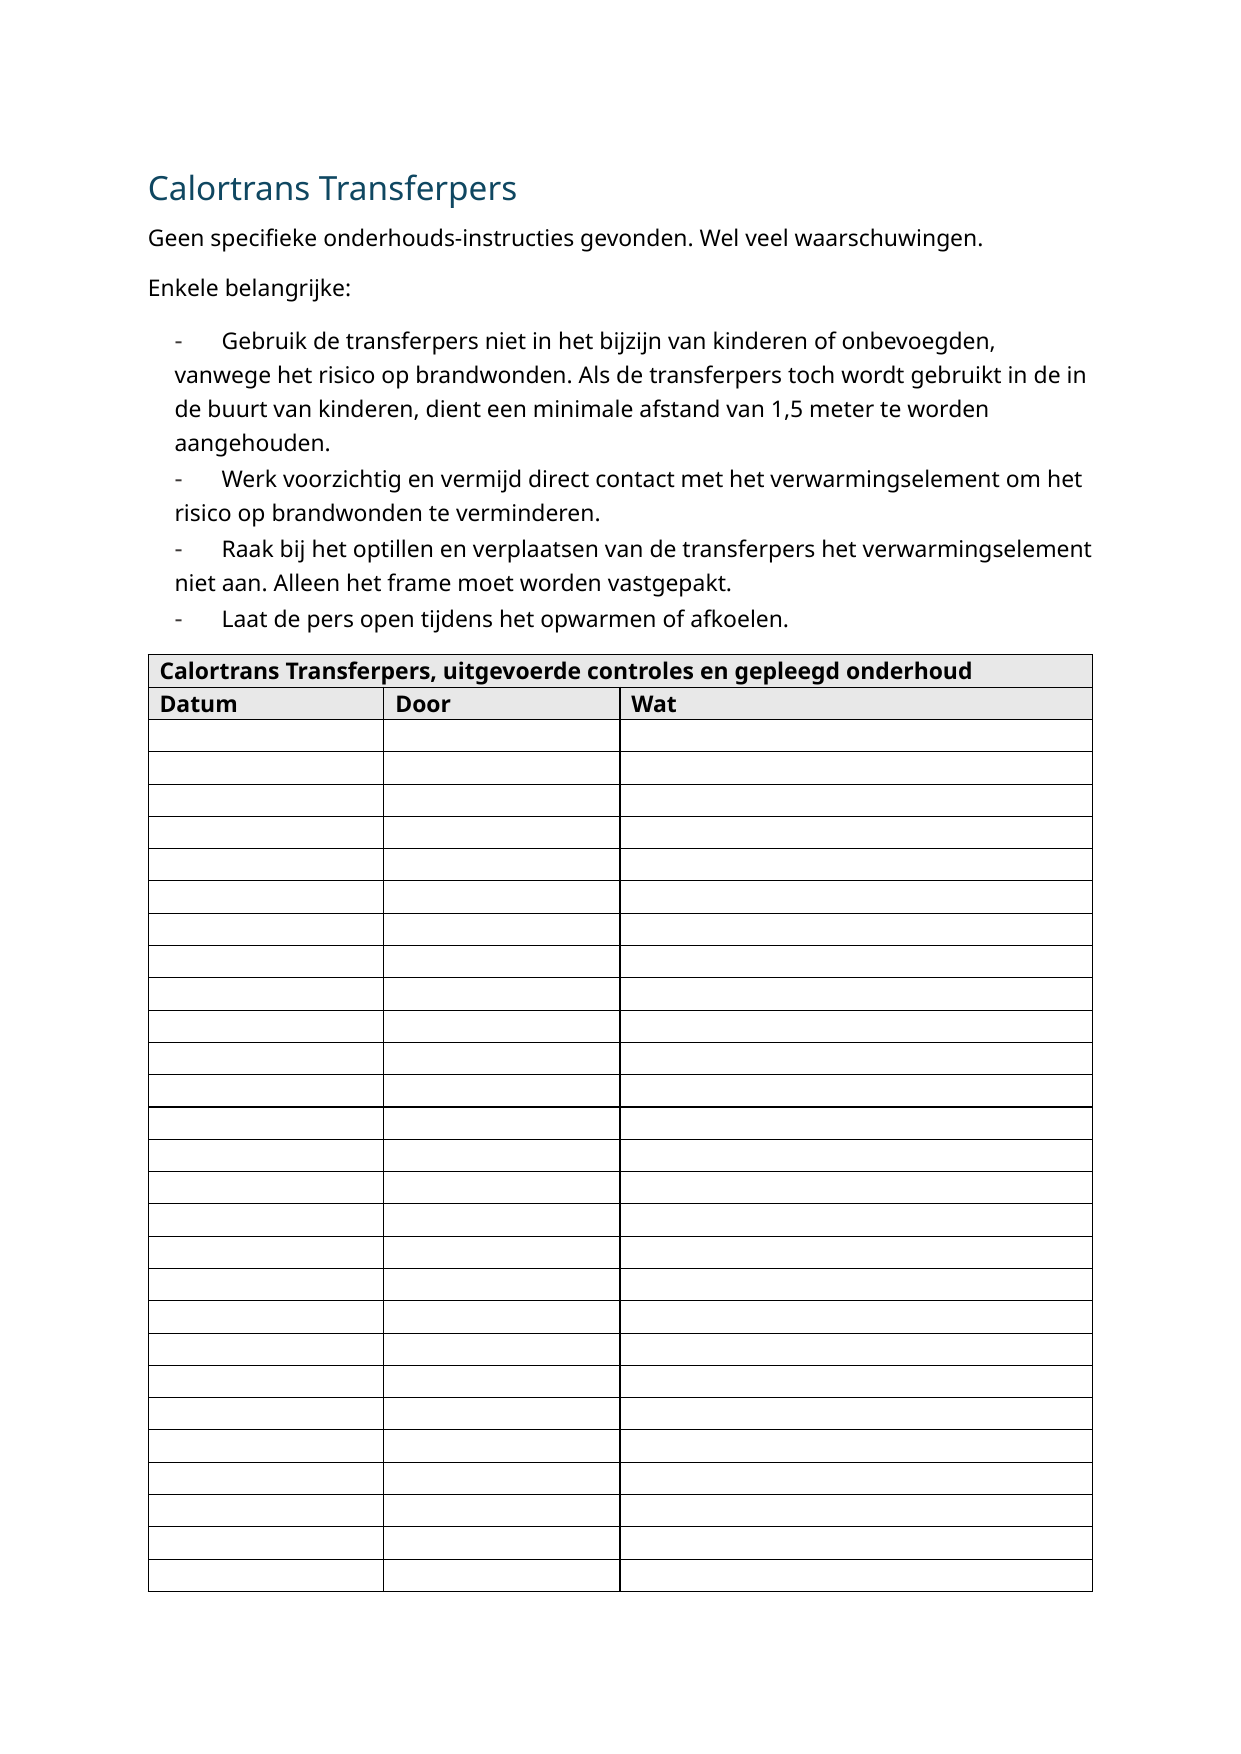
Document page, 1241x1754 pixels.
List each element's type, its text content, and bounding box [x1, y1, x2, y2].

table_cell [621, 1108, 1092, 1139]
list Raak bij het optillen en verplaatsen van de transferpers het verwarmingselement niet aan. Alleen het frame moet worden vastgepakt. [174, 531, 1093, 598]
list Werk voorzichtig en vermijd direct contact met het verwarmingselement om het risico op brandwonden te verminderen. [174, 460, 1093, 528]
table_cell [149, 1140, 383, 1171]
table_cell [621, 720, 1092, 751]
table_cell [621, 849, 1092, 880]
table_cell [384, 1269, 619, 1300]
table_cell [384, 1204, 619, 1236]
table_cell [621, 1495, 1092, 1526]
table_cell [621, 752, 1092, 783]
table_cell [149, 849, 383, 880]
table_cell [621, 1204, 1092, 1236]
table_cell Door [384, 688, 619, 719]
table_cell [384, 1172, 619, 1203]
table_cell [384, 1463, 619, 1494]
table_cell [149, 1269, 383, 1300]
table_cell [384, 752, 619, 783]
table_cell Datum [149, 688, 383, 719]
table_cell [149, 1463, 383, 1494]
table_cell [149, 1366, 383, 1397]
table_cell [621, 1334, 1092, 1365]
table_cell [384, 1043, 619, 1074]
table_cell [621, 817, 1092, 848]
list Gebruik de transferpers niet in het bijzijn van kinderen of onbevoegden, vanwege het risico op brandwonden. Als de transferpers toch wordt gebruikt in de in de buurt van kinderen, dient een minimale afstand van 1,5 meter te worden aangehouden. [174, 322, 1093, 458]
table_cell [621, 1043, 1092, 1074]
table_cell [621, 1463, 1092, 1494]
table_cell [149, 817, 383, 848]
table_cell [621, 1140, 1092, 1171]
table_cell [384, 1560, 619, 1591]
table_cell [384, 1495, 619, 1526]
table_cell [149, 1108, 383, 1139]
table_cell [384, 1075, 619, 1106]
table_cell [621, 1560, 1092, 1591]
table_cell [149, 1430, 383, 1462]
table_cell [149, 1334, 383, 1365]
table_cell [149, 752, 383, 783]
table_cell [149, 1301, 383, 1332]
table_cell [149, 1011, 383, 1042]
table_cell [384, 720, 619, 751]
table_cell [384, 785, 619, 816]
table_cell [621, 1366, 1092, 1397]
table_header Calortrans Transferpers, uitgevoerde controles en gepleegd onderhoud [149, 655, 1092, 687]
table_cell [384, 1398, 619, 1429]
table_cell [621, 1269, 1092, 1300]
table_cell [621, 1011, 1092, 1042]
table_cell [384, 1108, 619, 1139]
table_cell [149, 1075, 383, 1106]
table_cell [384, 881, 619, 913]
text Enkele belangrijke: [148, 272, 1093, 303]
table_cell [384, 1430, 619, 1462]
table_cell [384, 946, 619, 977]
table_cell [384, 1140, 619, 1171]
table_cell [149, 1398, 383, 1429]
table_cell [149, 978, 383, 1009]
table_cell [621, 881, 1092, 913]
table_cell [149, 1237, 383, 1268]
table_cell [384, 978, 619, 1009]
table_cell [149, 881, 383, 913]
table_cell [621, 1430, 1092, 1462]
table_cell [149, 1172, 383, 1203]
table_cell [149, 720, 383, 751]
table_cell [621, 1172, 1092, 1203]
table_cell [384, 1237, 619, 1268]
table_cell [149, 1204, 383, 1236]
table_cell [621, 978, 1092, 1009]
table_cell [149, 785, 383, 816]
table_cell [621, 1398, 1092, 1429]
table_cell [384, 1301, 619, 1332]
table_cell [621, 1237, 1092, 1268]
table_cell [149, 946, 383, 977]
table_cell [621, 1527, 1092, 1558]
table_cell [149, 1495, 383, 1526]
table_cell [384, 1527, 619, 1558]
table_cell [149, 1527, 383, 1558]
table_cell [384, 914, 619, 945]
list Laat de pers open tijdens het opwarmen of afkoelen. [174, 601, 1093, 635]
table_cell [384, 1366, 619, 1397]
table_cell [621, 1301, 1092, 1332]
table_cell [384, 1334, 619, 1365]
table_cell Wat [621, 688, 1092, 719]
table_cell [149, 1043, 383, 1074]
table_cell [621, 946, 1092, 977]
table_cell [384, 849, 619, 880]
text Geen specifieke onderhouds-instructies gevonden. Wel veel waarschuwingen. [148, 222, 1093, 253]
subtitle Calortrans Transferpers [148, 164, 1093, 210]
table_cell [384, 817, 619, 848]
table_cell [149, 914, 383, 945]
table_cell [384, 1011, 619, 1042]
table_cell [621, 1075, 1092, 1106]
table_cell [149, 1560, 383, 1591]
table_cell [621, 785, 1092, 816]
table_cell [621, 914, 1092, 945]
